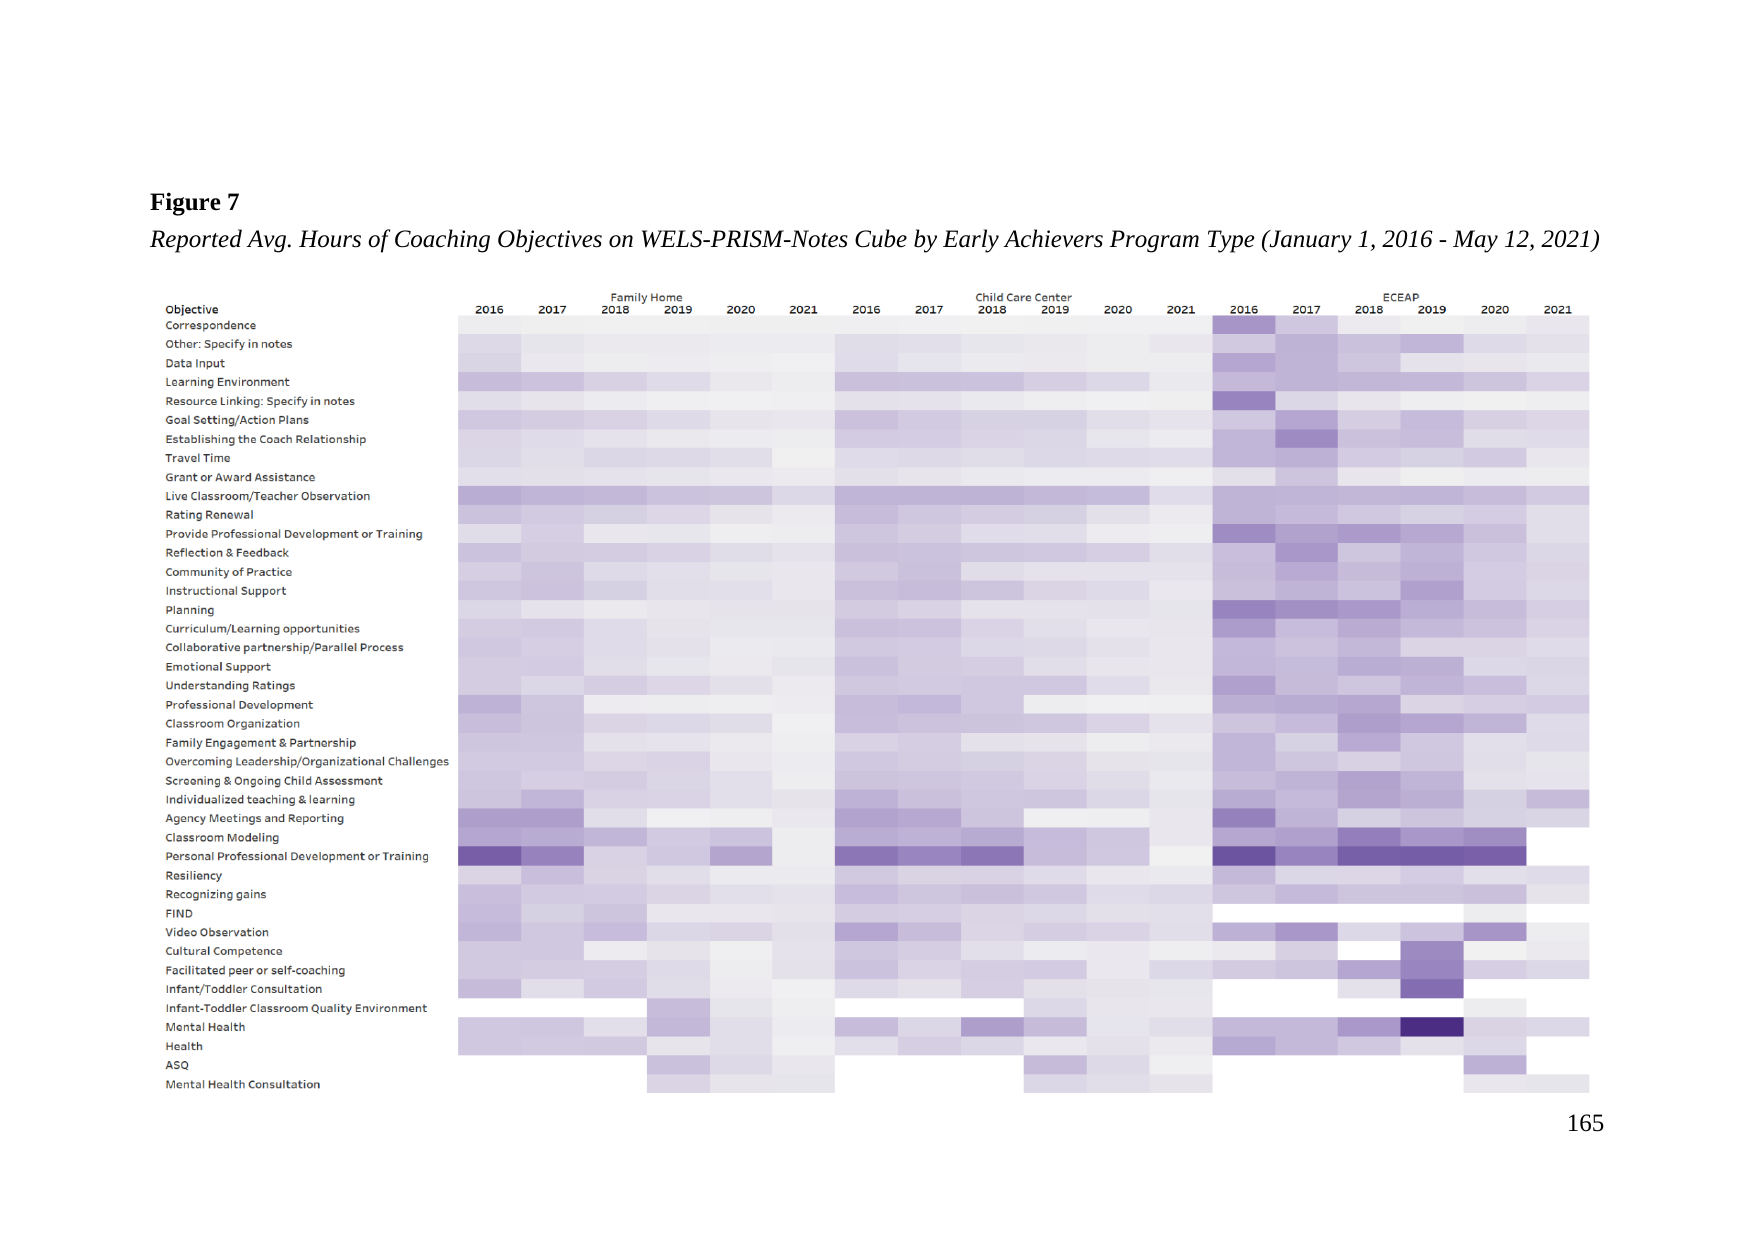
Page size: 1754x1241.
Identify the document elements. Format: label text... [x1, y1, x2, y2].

text Reported Avg. Hours of Coaching Objectives on WELS-PRISM-Notes Cube by Early Achievers Program Type (January 1, 2016 - May 12, 2021) [150, 224, 1604, 253]
subtitle Figure 7 [150, 187, 1604, 216]
picture [153, 287, 1597, 1100]
